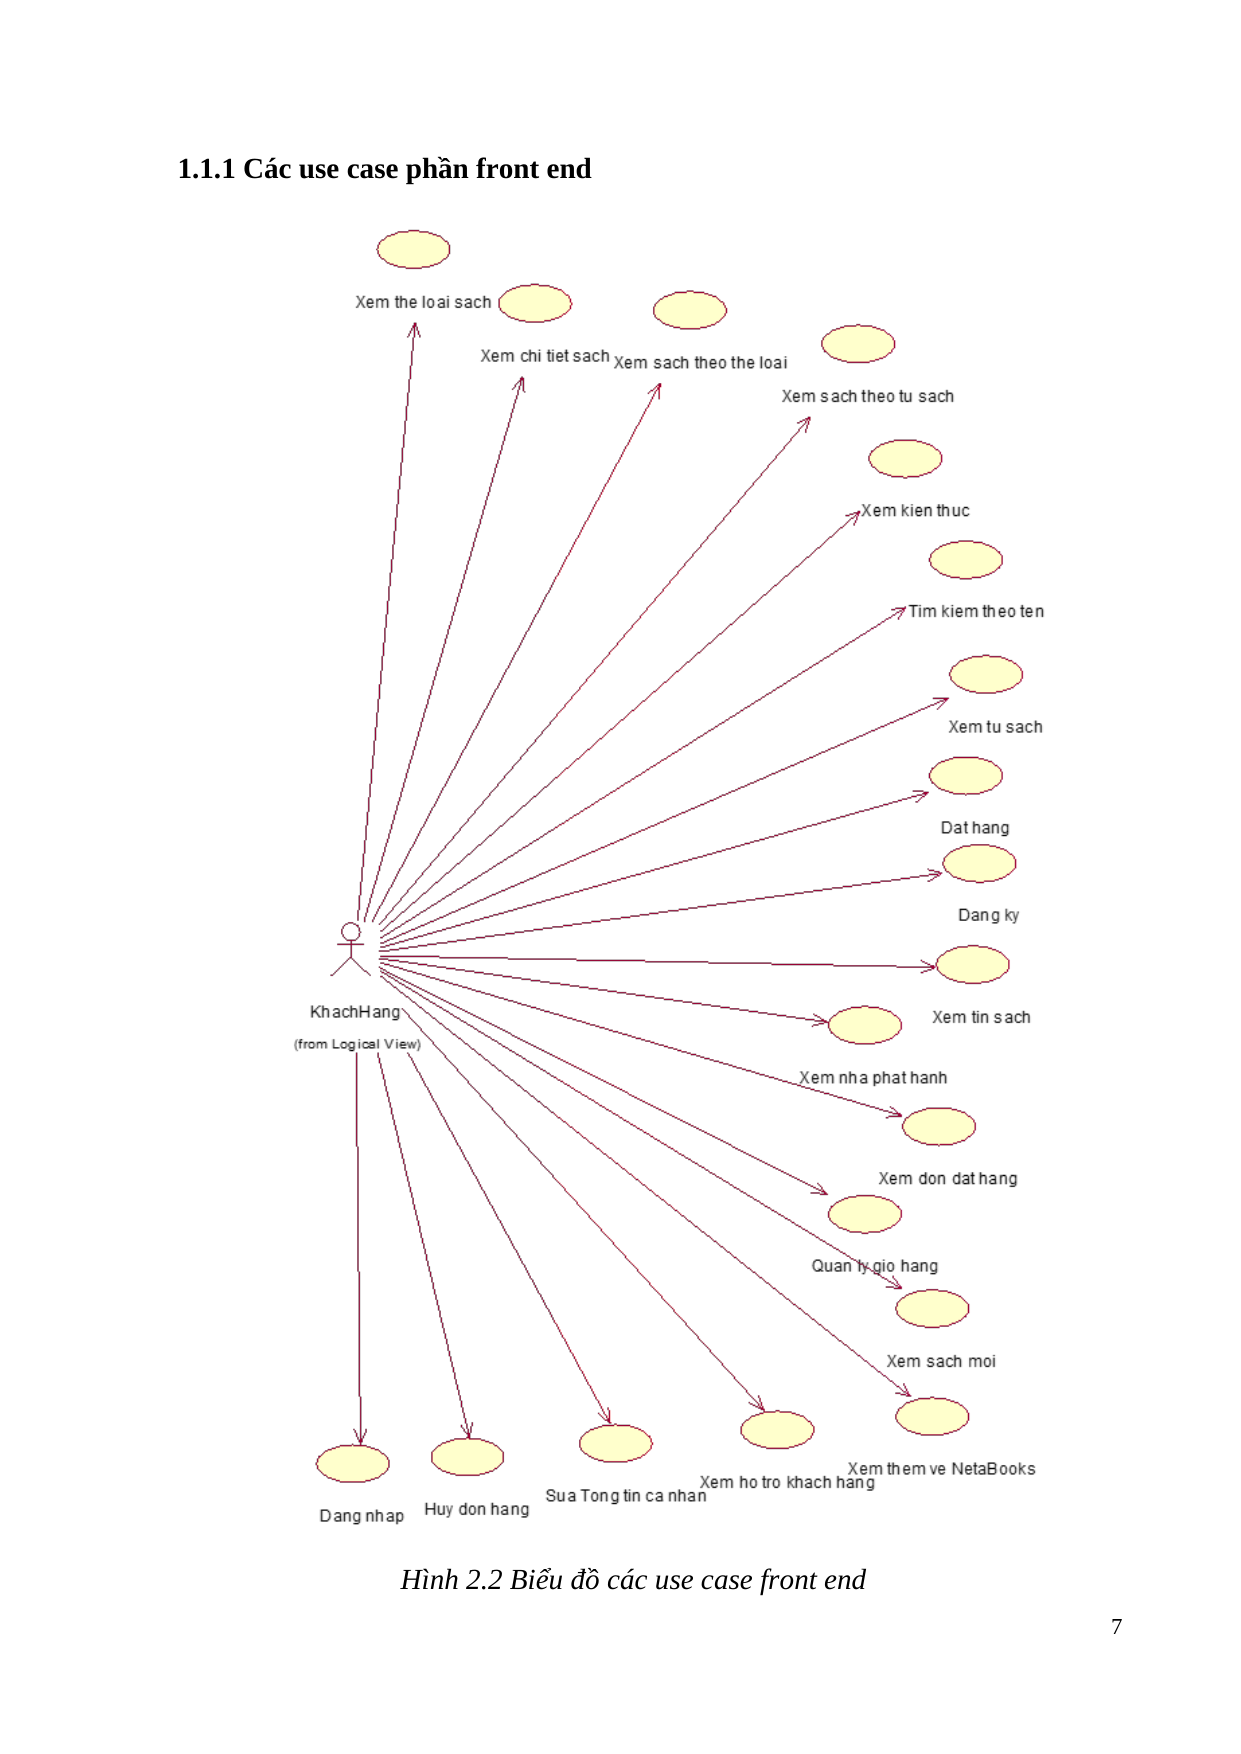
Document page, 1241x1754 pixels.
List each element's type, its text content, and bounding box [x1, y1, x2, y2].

text Hình 2.2 Biểu đồ các use case front end [177, 1562, 1092, 1596]
subtitle 1.1.1 Các use case phần front end [177, 152, 1122, 185]
picture [184, 214, 1085, 1550]
